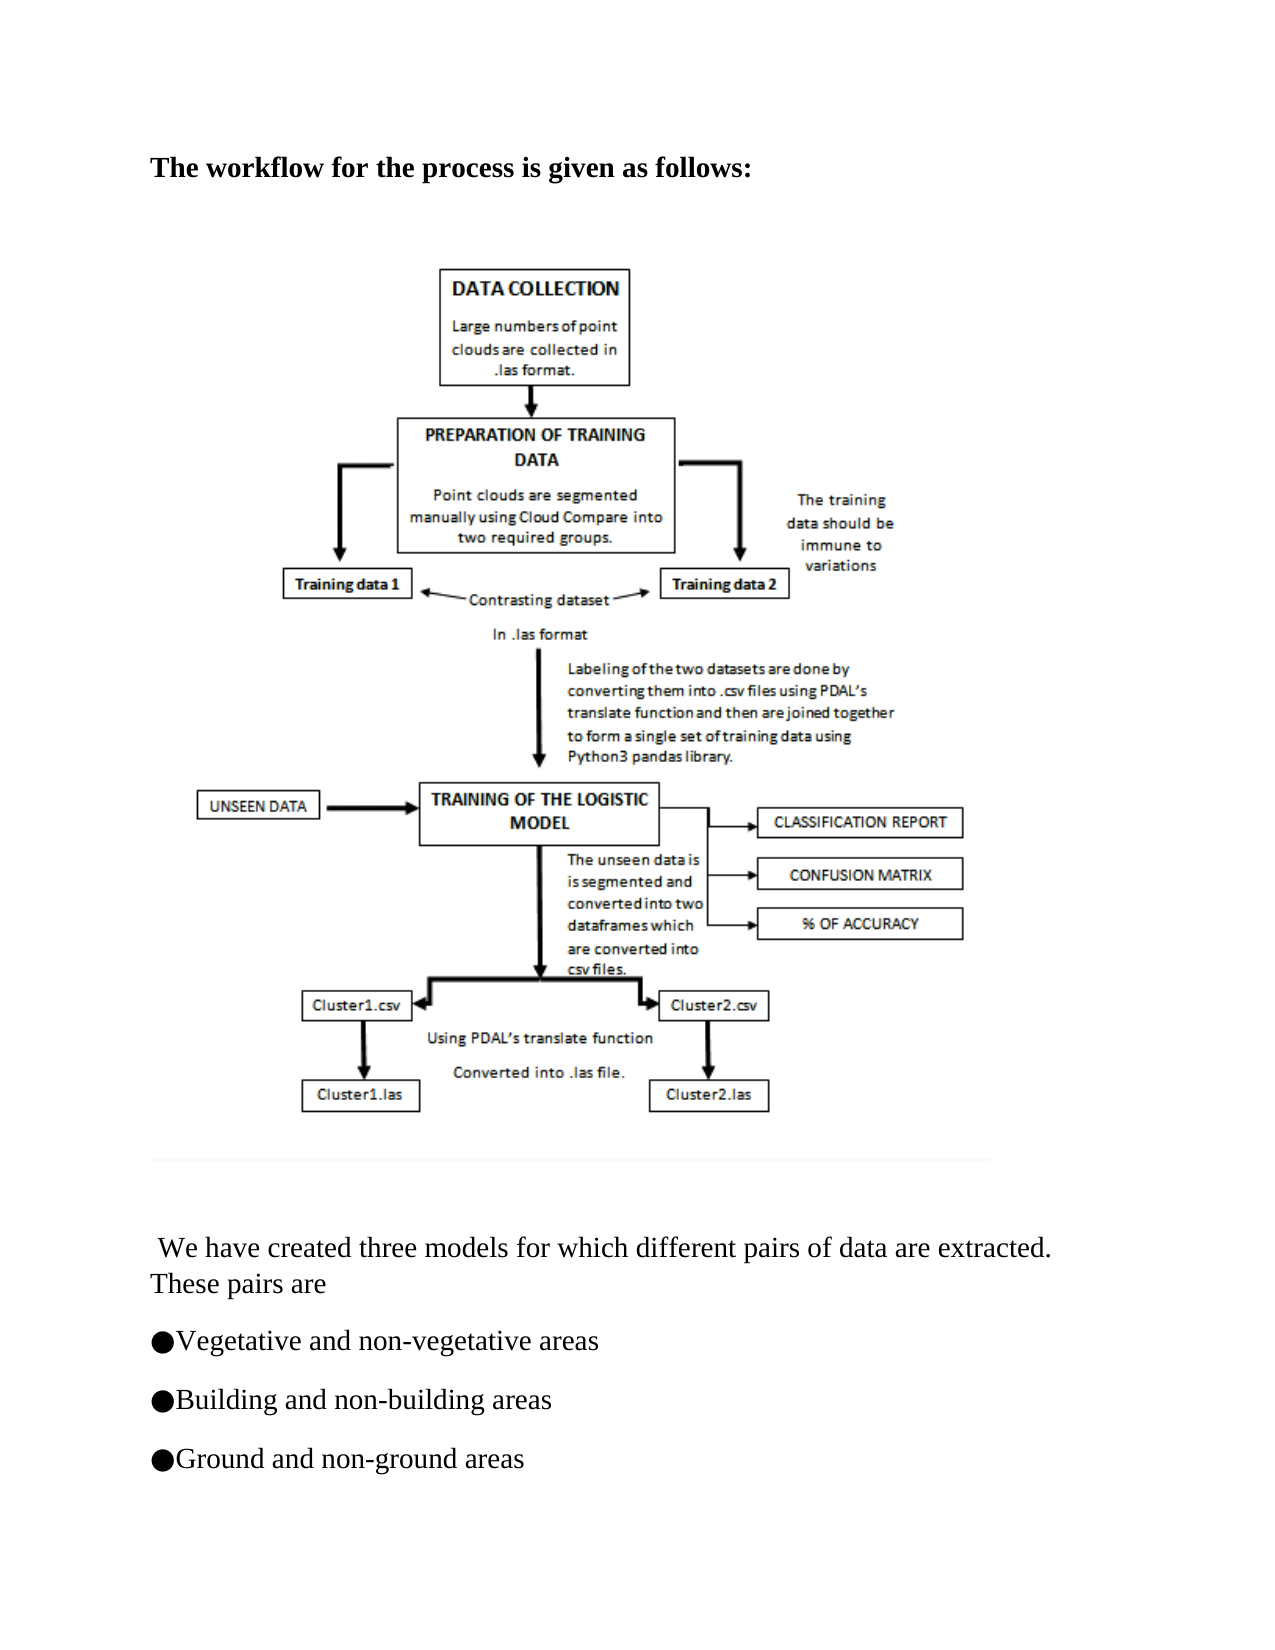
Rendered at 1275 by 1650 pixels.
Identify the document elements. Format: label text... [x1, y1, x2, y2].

picture [150, 255, 992, 1161]
text ●Ground and non-ground areas [150, 1438, 1125, 1477]
text ●Building and non-building areas [150, 1378, 1125, 1418]
text We have created three models for which different pairs of data are extracted. These pairs are [150, 1230, 1125, 1299]
text ●Vegetative and non-vegetative areas [150, 1319, 1125, 1358]
text The workflow for the process is given as follows: [150, 150, 1125, 183]
